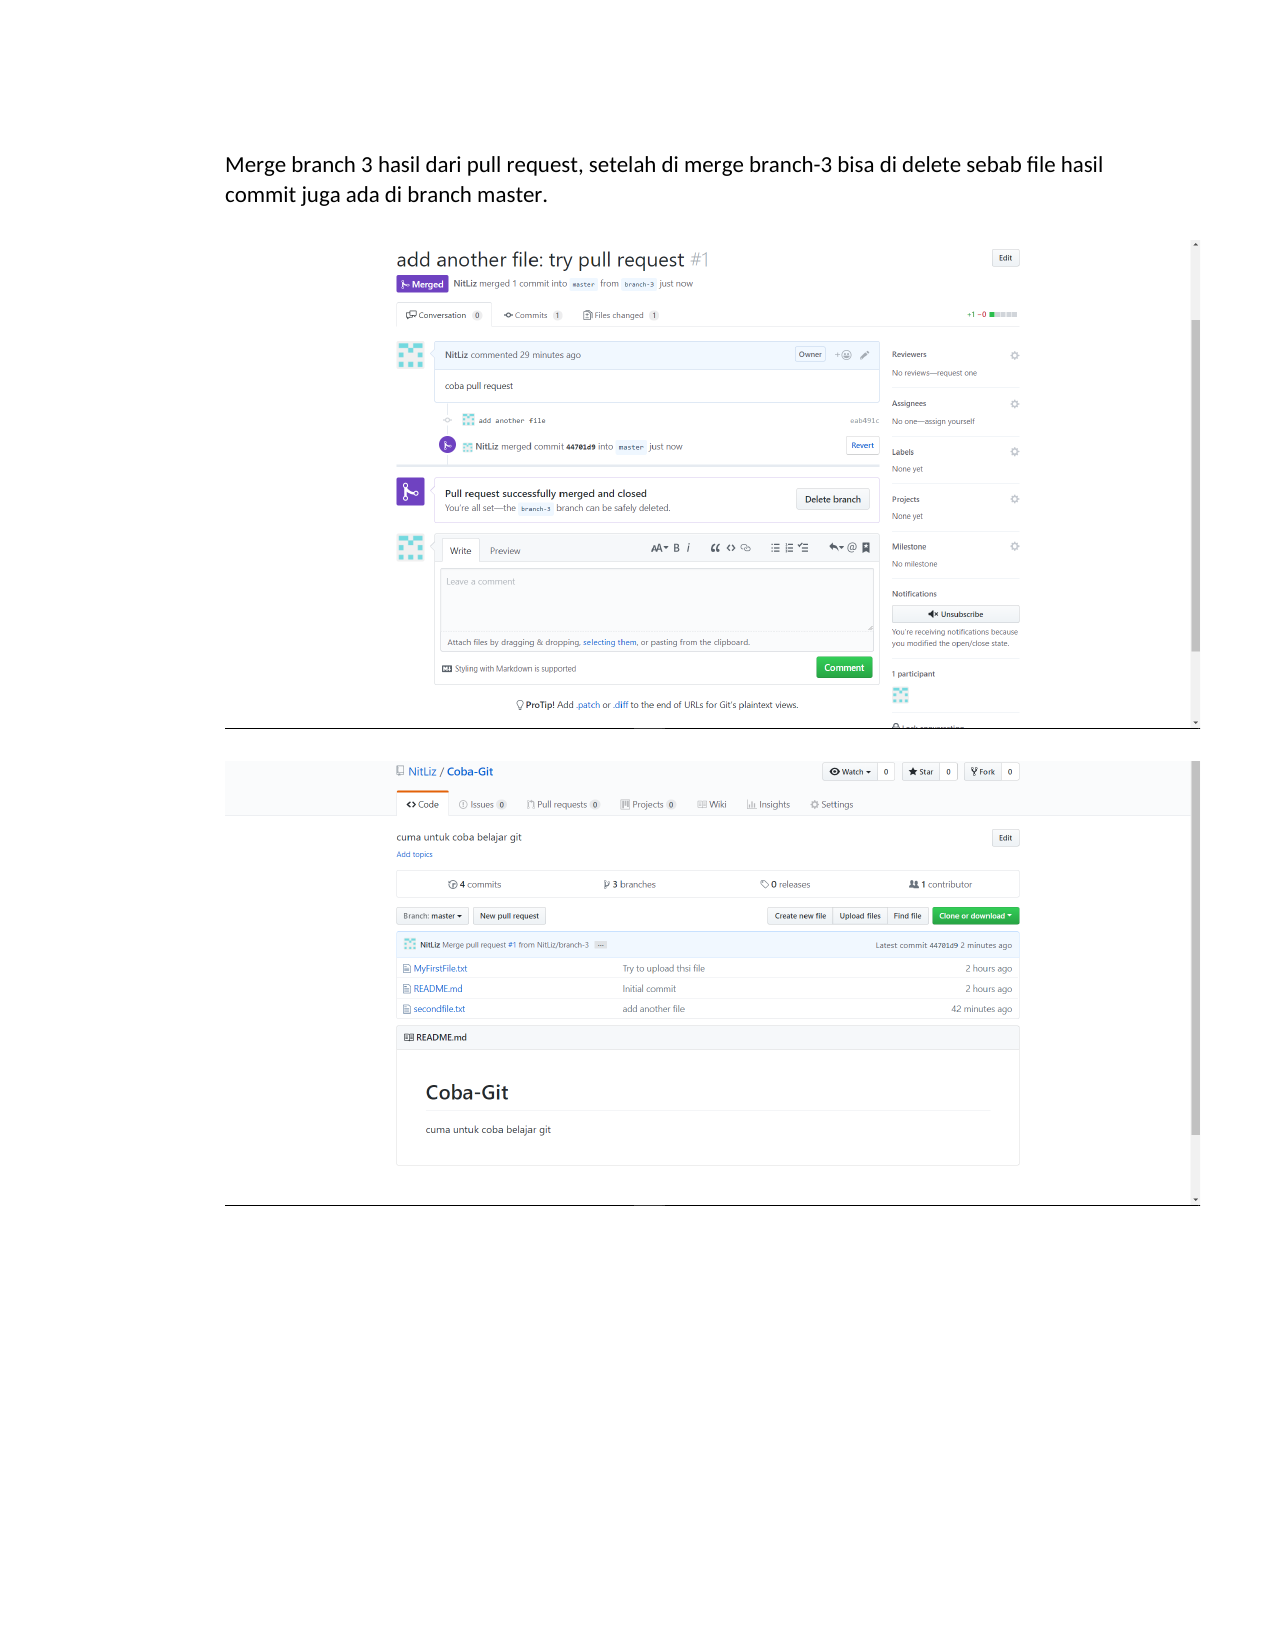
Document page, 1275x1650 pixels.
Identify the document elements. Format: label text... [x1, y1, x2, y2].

picture [225, 240, 1200, 729]
list Merge branch 3 hasil dari pull request, setelah di merge branch-3 bisa di delete sebab file hasil commit juga ada di branch master. [225, 150, 1125, 208]
picture [225, 761, 1200, 1206]
